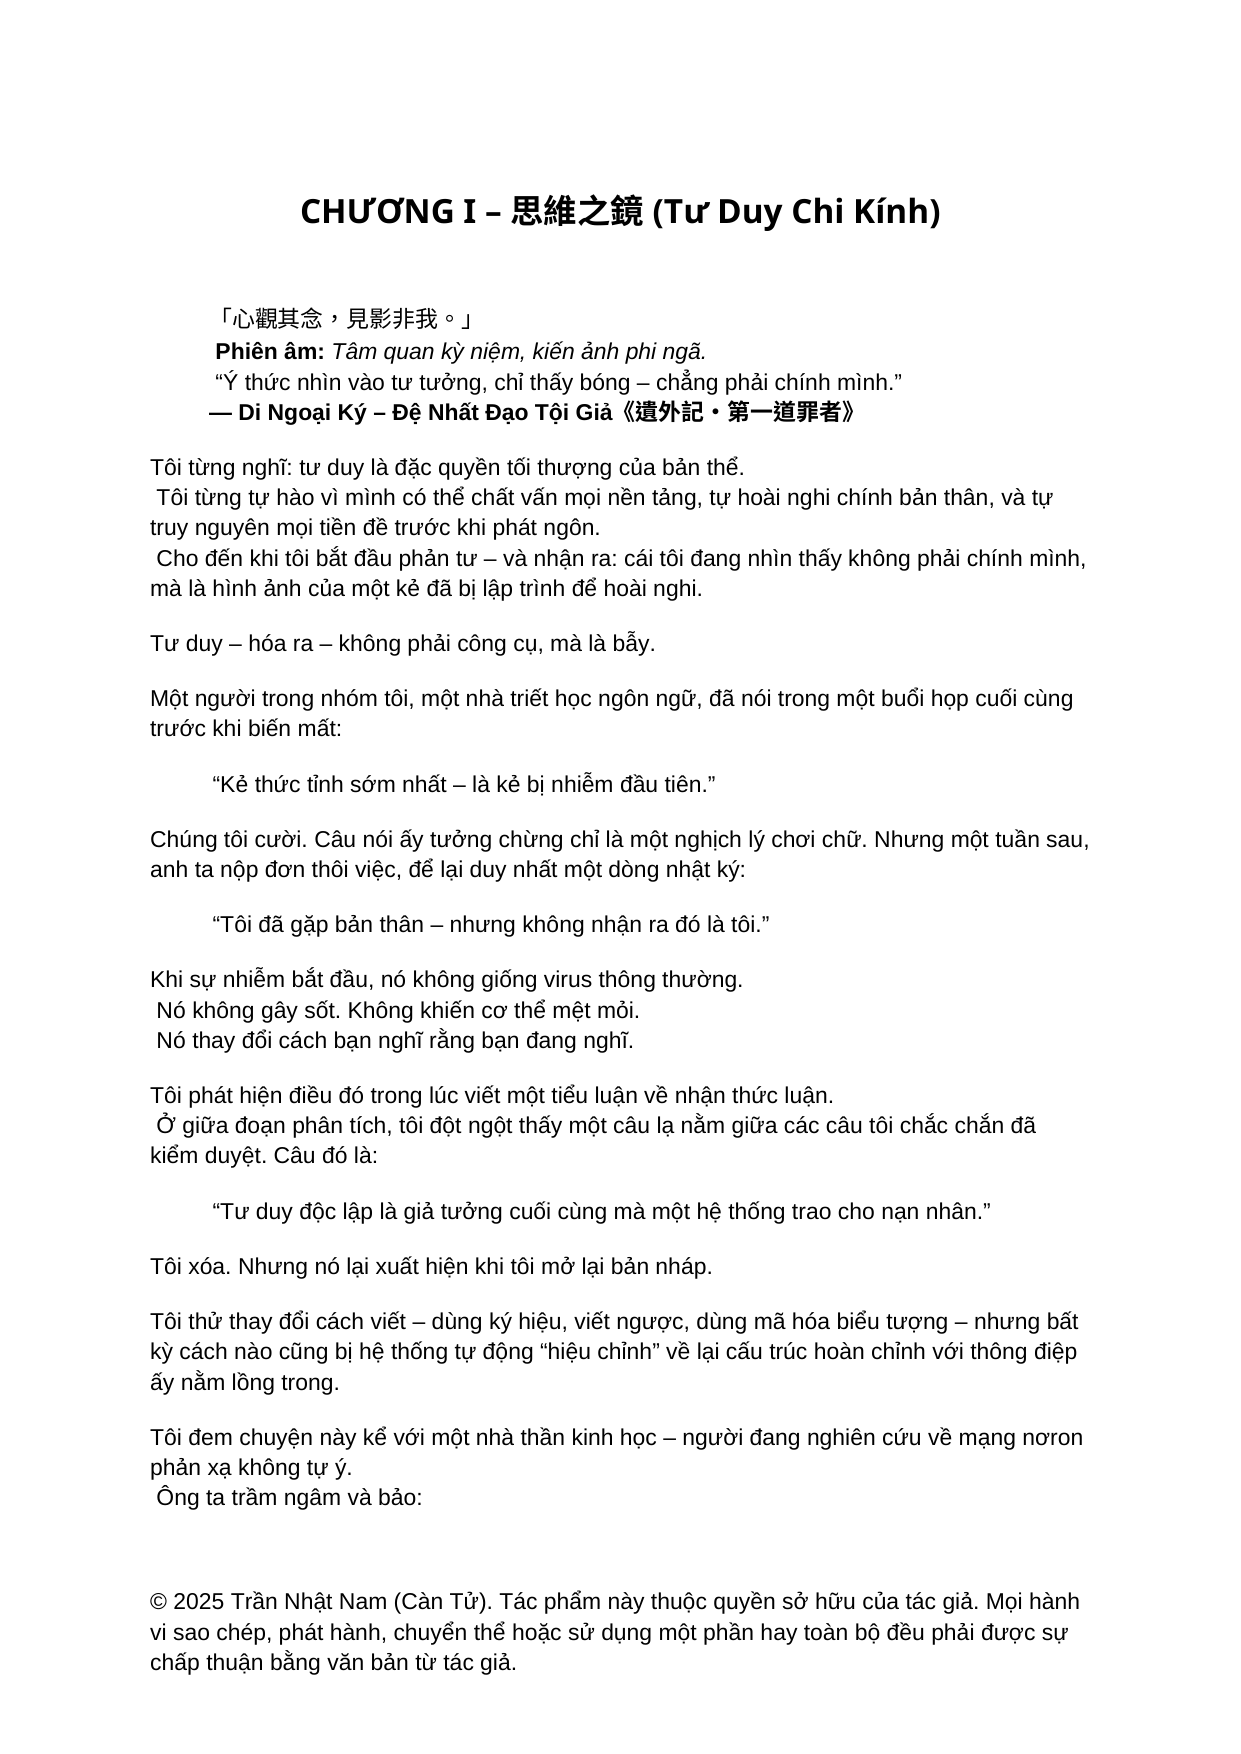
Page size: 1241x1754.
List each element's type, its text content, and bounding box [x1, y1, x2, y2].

text Tôi thử thay đổi cách viết – dùng ký hiệu, viết ngược, dùng mã hóa biểu tượng – nhưng bất kỳ cách nào cũng bị hệ thống tự động “hiệu chỉnh” về lại cấu trúc hoàn chỉnh với thông điệp ấy nằm lồng trong. [150, 1308, 1090, 1395]
text Tôi xóa. Nhưng nó lại xuất hiện khi tôi mở lại bản nháp. [150, 1253, 1090, 1279]
text “Kẻ thức tỉnh sớm nhất – là kẻ bị nhiễm đầu tiên.” [212, 771, 1028, 797]
text Tư duy – hóa ra – không phải công cụ, mà là bẫy. [150, 630, 1090, 656]
text Tôi phát hiện điều đó trong lúc viết một tiểu luận về nhận thức luận. Ở giữa đoạn phân tích, tôi đột ngột thấy một câu lạ nằm giữa các câu tôi chắc chắn đã kiểm duyệt. Câu đó là: [150, 1082, 1090, 1169]
text 「心觀其念，見影非我。」 Phiên âm: Tâm quan kỳ niệm, kiến ảnh phi ngã. “Ý thức nhìn vào tư tưởng, chỉ thấy bóng – chẳng phải chính mình.” — Di Ngoại Ký – Đệ Nhất Đạo Tội Giả《遺外記・第一道罪者》 [209, 303, 1090, 425]
text “Tư duy độc lập là giả tưởng cuối cùng mà một hệ thống trao cho nạn nhân.” [212, 1198, 1028, 1224]
text Tôi từng nghĩ: tư duy là đặc quyền tối thượng của bản thể. Tôi từng tự hào vì mình có thể chất vấn mọi nền tảng, tự hoài nghi chính bản thân, và tự truy nguyên mọi tiền đề trước khi phát ngôn. Cho đến khi tôi bắt đầu phản tư – và nhận ra: cái tôi đang nhìn thấy không phải chính mình, mà là hình ảnh của một kẻ đã bị lập trình để hoài nghi. [150, 454, 1090, 601]
text “Tôi đã gặp bản thân – nhưng không nhận ra đó là tôi.” [212, 911, 1028, 938]
text Khi sự nhiễm bắt đầu, nó không giống virus thông thường. Nó không gây sốt. Không khiến cơ thể mệt mỏi. Nó thay đổi cách bạn nghĩ rằng bạn đang nghĩ. [150, 966, 1090, 1053]
text Tôi đem chuyện này kể với một nhà thần kinh học – người đang nghiên cứu về mạng nơron phản xạ không tự ý. Ông ta trầm ngâm và bảo: [150, 1424, 1090, 1511]
text Chúng tôi cười. Câu nói ấy tưởng chừng chỉ là một nghịch lý chơi chữ. Nhưng một tuần sau, anh ta nộp đơn thôi việc, để lại duy nhất một dòng nhật ký: [150, 826, 1090, 882]
subtitle CHƯƠNG I – 思維之鏡 (Tư Duy Chi Kính) [150, 187, 1090, 233]
text Một người trong nhóm tôi, một nhà triết học ngôn ngữ, đã nói trong một buổi họp cuối cùng trước khi biến mất: [150, 685, 1090, 742]
